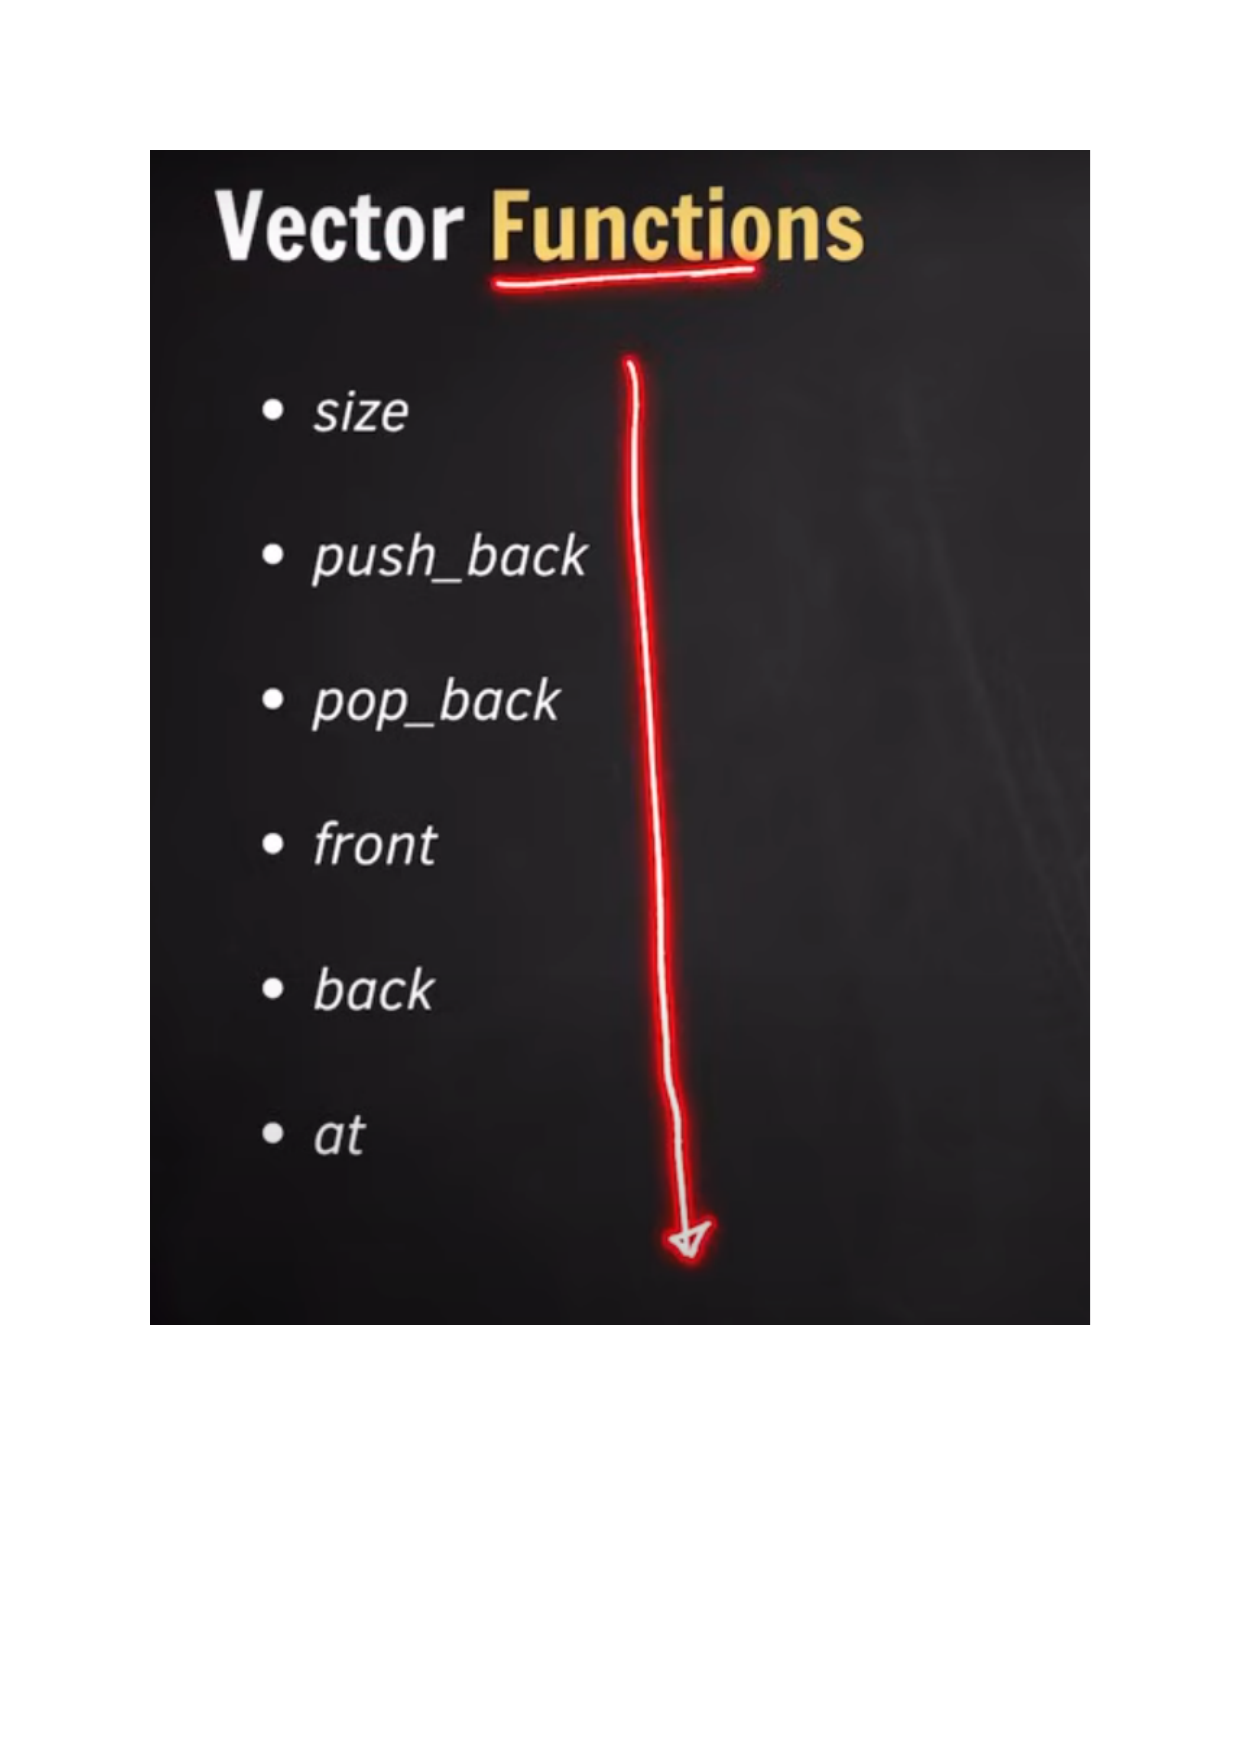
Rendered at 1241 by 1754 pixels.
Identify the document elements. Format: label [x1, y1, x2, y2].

picture [150, 150, 1091, 1325]
